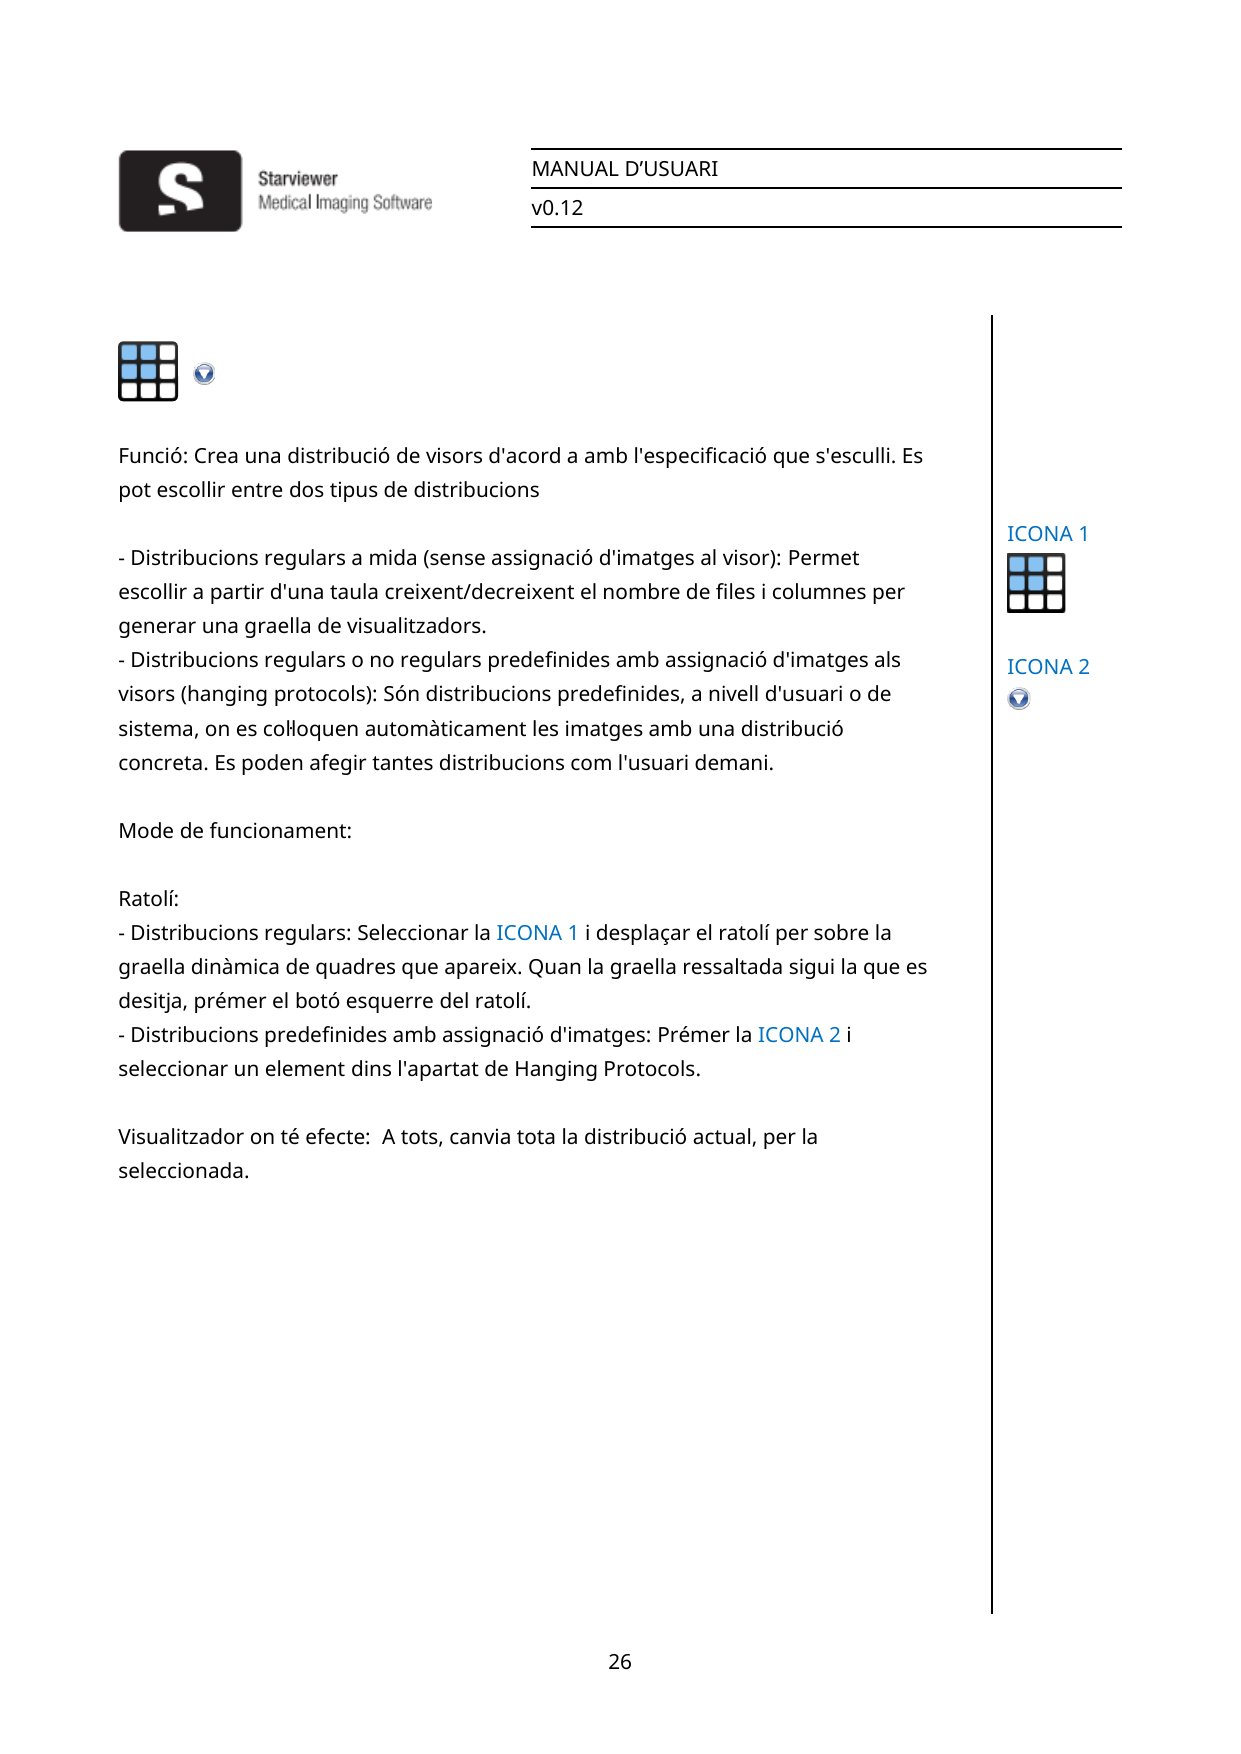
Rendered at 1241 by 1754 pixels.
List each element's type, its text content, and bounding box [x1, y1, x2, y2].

text Funció: Crea una distribució de visors d'acord a amb l'especificació que s'esculli. Es pot escollir entre dos tipus de distribucions [118, 441, 991, 504]
text - Distribucions regulars o no regulars predefinides amb assignació d'imatges als visors (hanging protocols): Són distribucions predefinides, a nivell d'usuari o de sistema, on es col·loquen automàticament les imatges amb una distribució concreta. Es poden afegir tantes distribucions com l'usuari demani. [118, 646, 991, 776]
text - Distribucions regulars a mida (sense assignació d'imatges al visor): Permet escollir a partir d'una taula creixent/decreixent el nombre de files i columnes per generar una graella de visualitzadors. [118, 543, 991, 640]
text Mode de funcionament: [118, 816, 991, 844]
text Ratolí: [118, 884, 991, 912]
text - Distribucions predefinides amb assignació d'imatges: Prémer la ICONA 2 i seleccionar un element dins l'apartat de Hanging Protocols. [118, 1020, 991, 1083]
text Visualitzador on té efecte: A tots, canvia tota la distribució actual, per la seleccionada. [118, 1122, 991, 1185]
text - Distribucions regulars: Seleccionar la ICONA 1 i desplaçar el ratolí per sobre la graella dinàmica de quadres que apareix. Quan la graella ressaltada sigui la que es desitja, prémer el botó esquerre del ratolí. [118, 918, 991, 1014]
picture [1007, 553, 1066, 613]
picture [1007, 686, 1031, 710]
picture [192, 362, 215, 385]
table_header ICONA 1 ICONA 2 [993, 315, 1122, 1614]
picture [118, 341, 179, 402]
